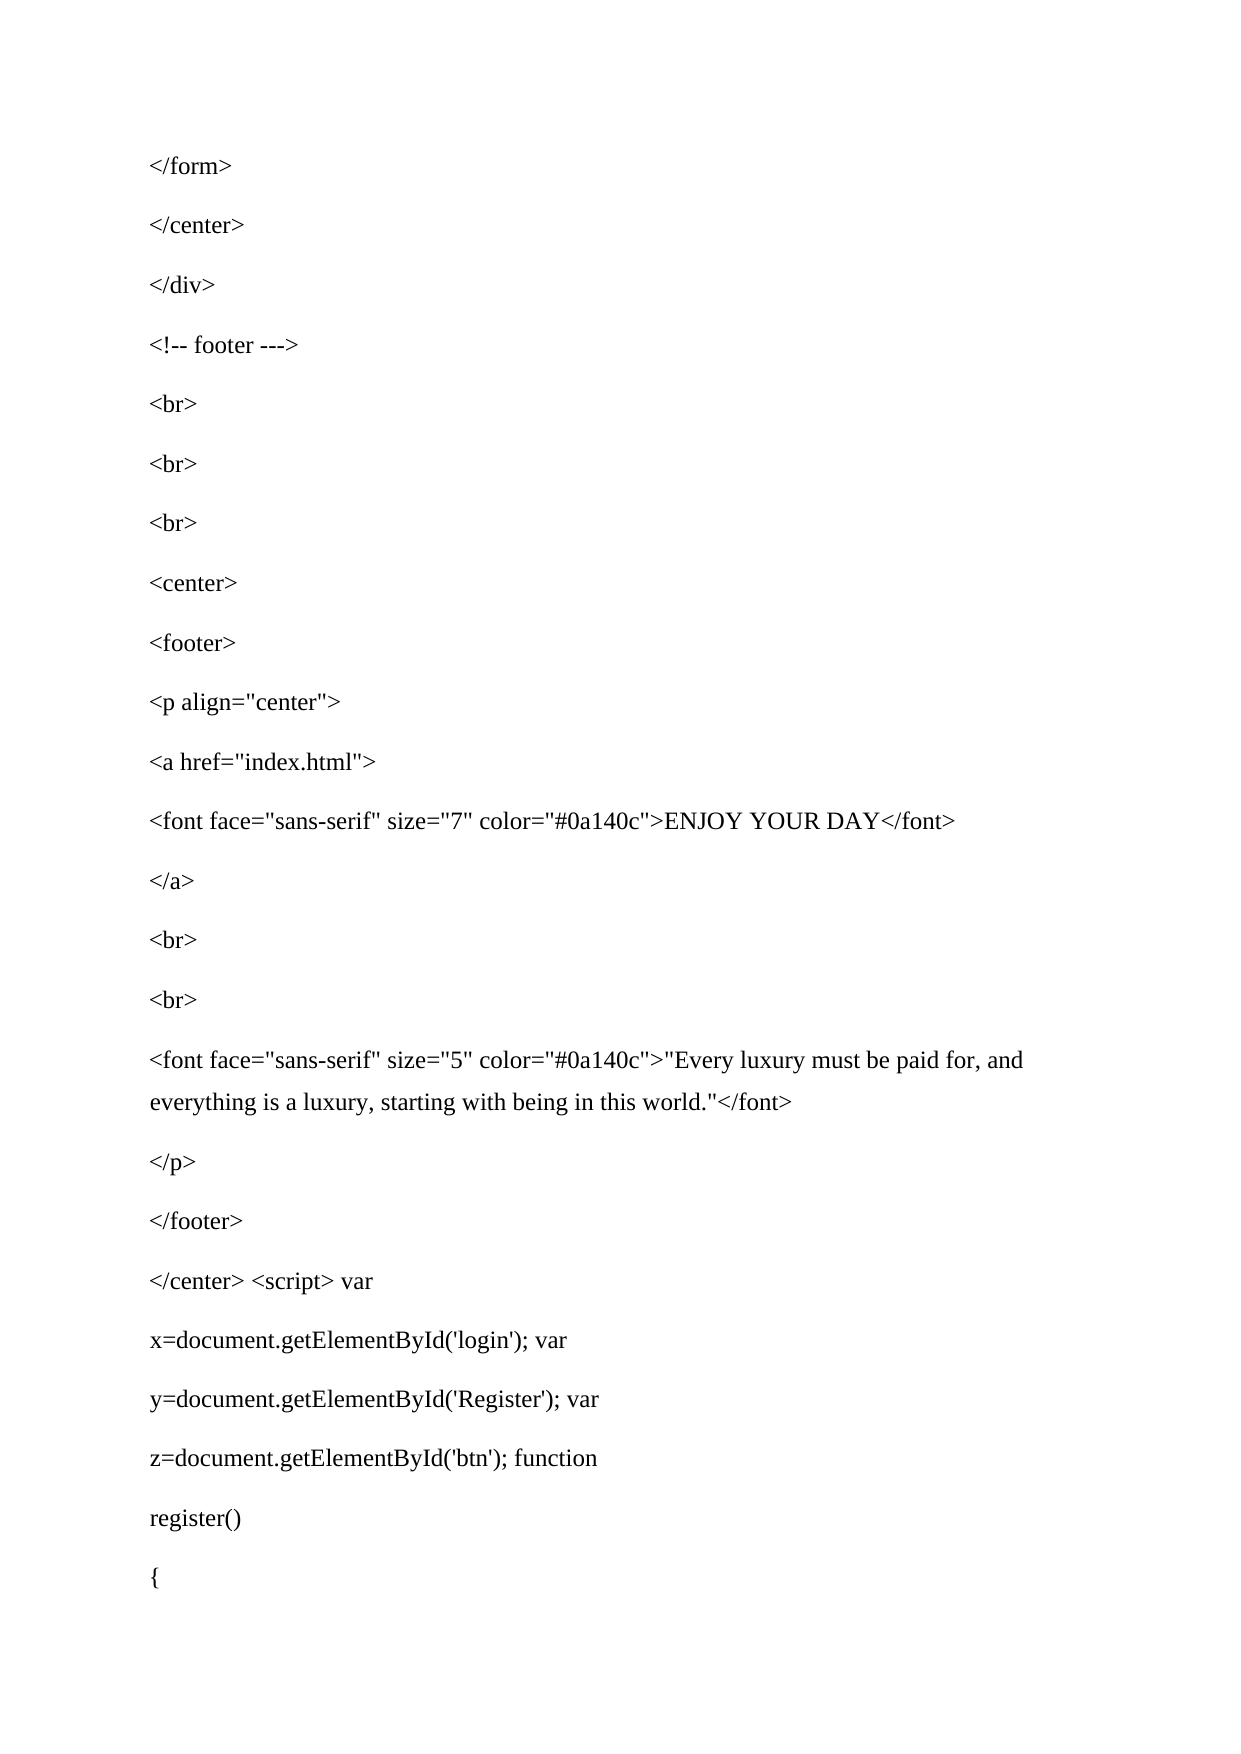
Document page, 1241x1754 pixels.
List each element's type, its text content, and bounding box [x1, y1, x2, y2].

text <br> [148, 985, 1096, 1014]
text </center> [148, 211, 1096, 239]
text <center> [148, 568, 1096, 597]
text <br> [148, 449, 1096, 478]
text </div> [148, 270, 1096, 299]
text </footer> [148, 1206, 1096, 1235]
text </a> [148, 866, 1096, 895]
text </p> [148, 1147, 1096, 1176]
text <p align="center"> [148, 687, 1096, 716]
text </center> <script> var x=document.getElementById('login'); var y=document.getElementById('Register'); var z=document.getElementById('btn'); function register() [148, 1266, 599, 1531]
text </form> [150, 151, 1098, 180]
text <font face="sans-serif" size="7" color="#0a140c">ENJOY YOUR DAY</font> [148, 806, 1096, 835]
text <footer> [148, 628, 1096, 656]
text <a href="index.html"> [148, 747, 1096, 776]
text { [148, 1562, 1096, 1591]
text <!-- footer ---> [148, 330, 1096, 358]
text <br> [148, 926, 1096, 954]
text <br> [148, 508, 1096, 537]
text <br> [148, 389, 1096, 418]
text <font face="sans-serif" size="5" color="#0a140c">"Every luxury must be paid for, and everything is a luxury, starting with being in this world."</font> [148, 1045, 1096, 1116]
